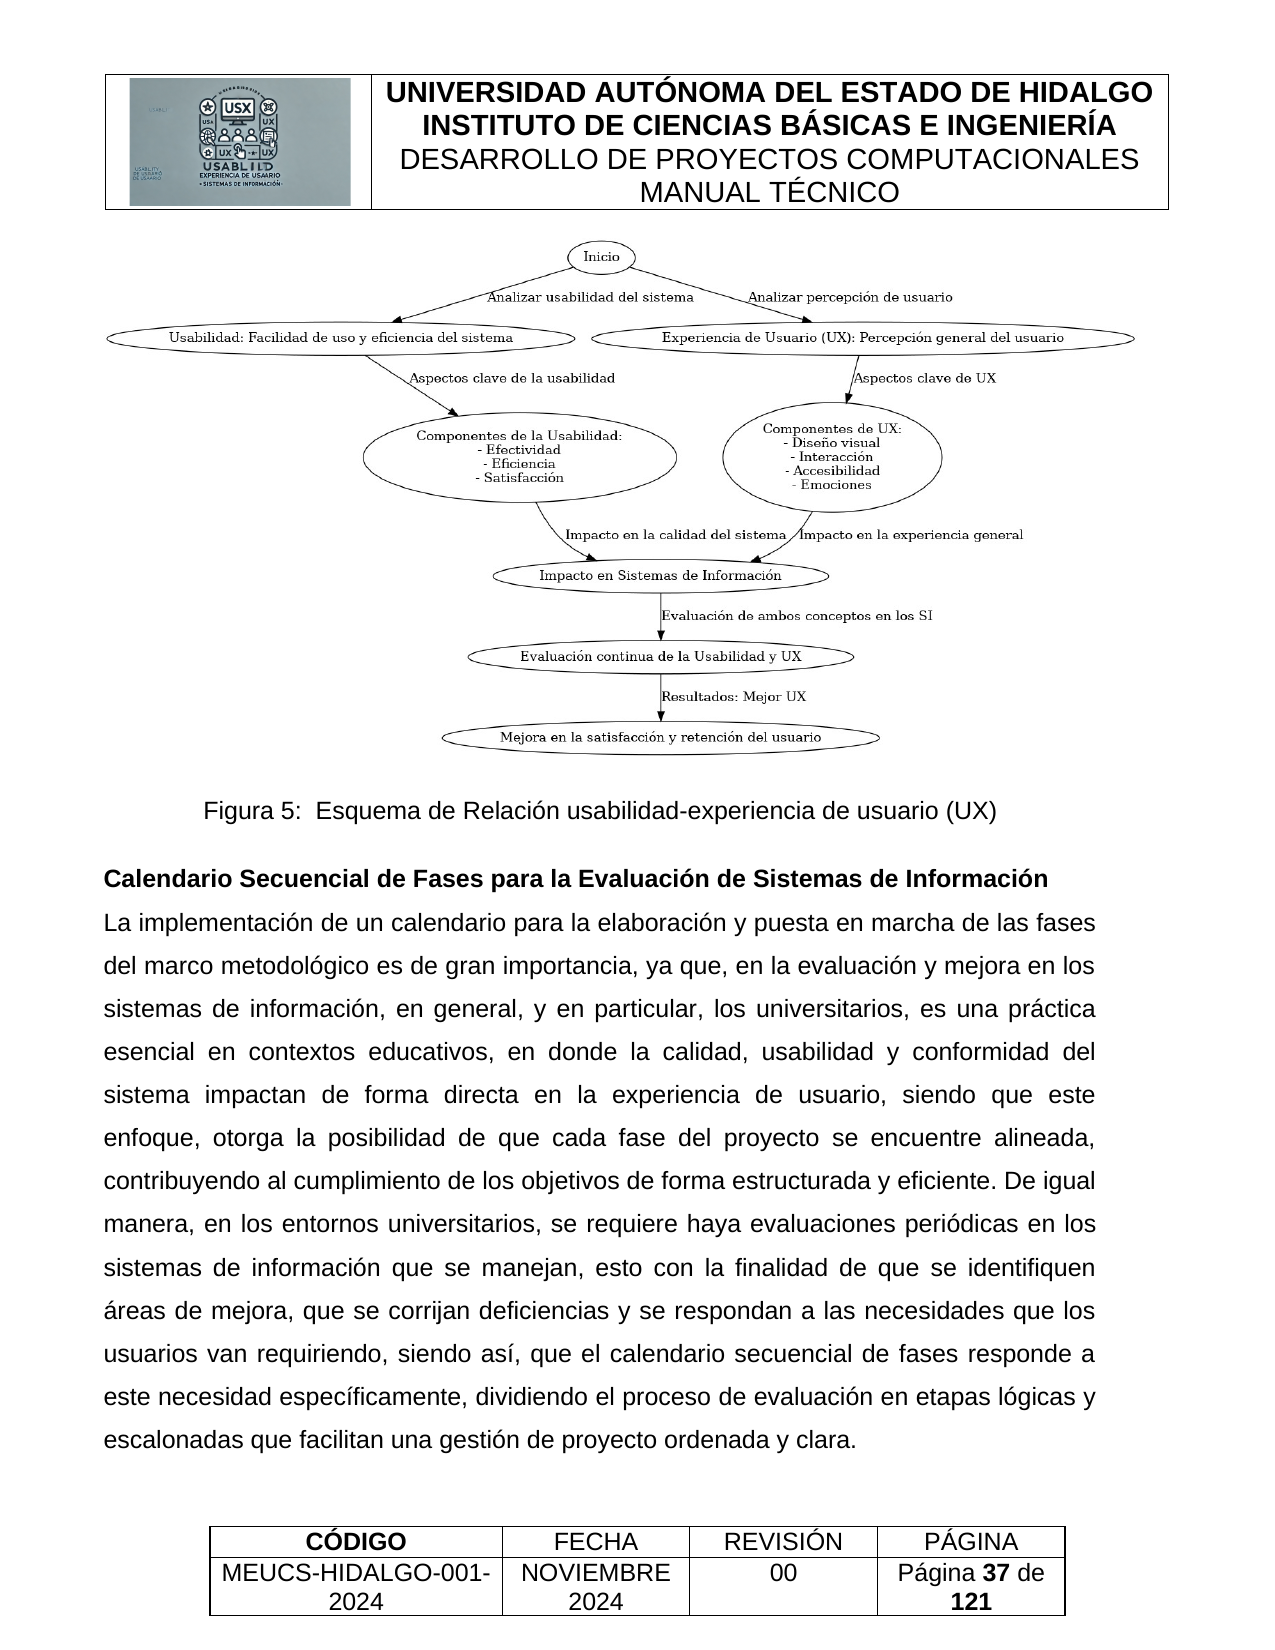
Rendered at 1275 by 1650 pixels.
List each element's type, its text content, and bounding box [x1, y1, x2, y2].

picture [129, 78, 351, 206]
text Figura 5: Esquema de Relación usabilidad-experiencia de usuario (UX) [103, 796, 1098, 825]
picture [103, 238, 1138, 758]
list La implementación de un calendario para la elaboración y puesta en marcha de las fases del marco metodológico es de gran importancia, ya que, en la evaluación y mejora en los sistemas de información, en general, y en particular, los universitarios, es una práctica esencial en contextos educativos, en donde la calidad, usabilidad y conformidad del sistema impactan de forma directa en la experiencia de usuario, siendo que este enfoque, otorga la posibilidad de que cada fase del proyecto se encuentre alineada, contribuyendo al cumplimiento de los objetivos de forma estructurada y eficiente. De igual manera, en los entornos universitarios, se requiere haya evaluaciones periódicas en los sistemas de información que se manejan, esto con la finalidad de que se identifiquen áreas de mejora, que se corrijan deficiencias y se respondan a las necesidades que los usuarios van requiriendo, siendo así, que el calendario secuencial de fases responde a este necesidad específicamente, dividiendo el proceso de evaluación en etapas lógicas y escalonadas que facilitan una gestión de proyecto ordenada y clara. [103, 908, 1098, 1454]
list Calendario Secuencial de Fases para la Evaluación de Sistemas de Información [103, 864, 1098, 893]
